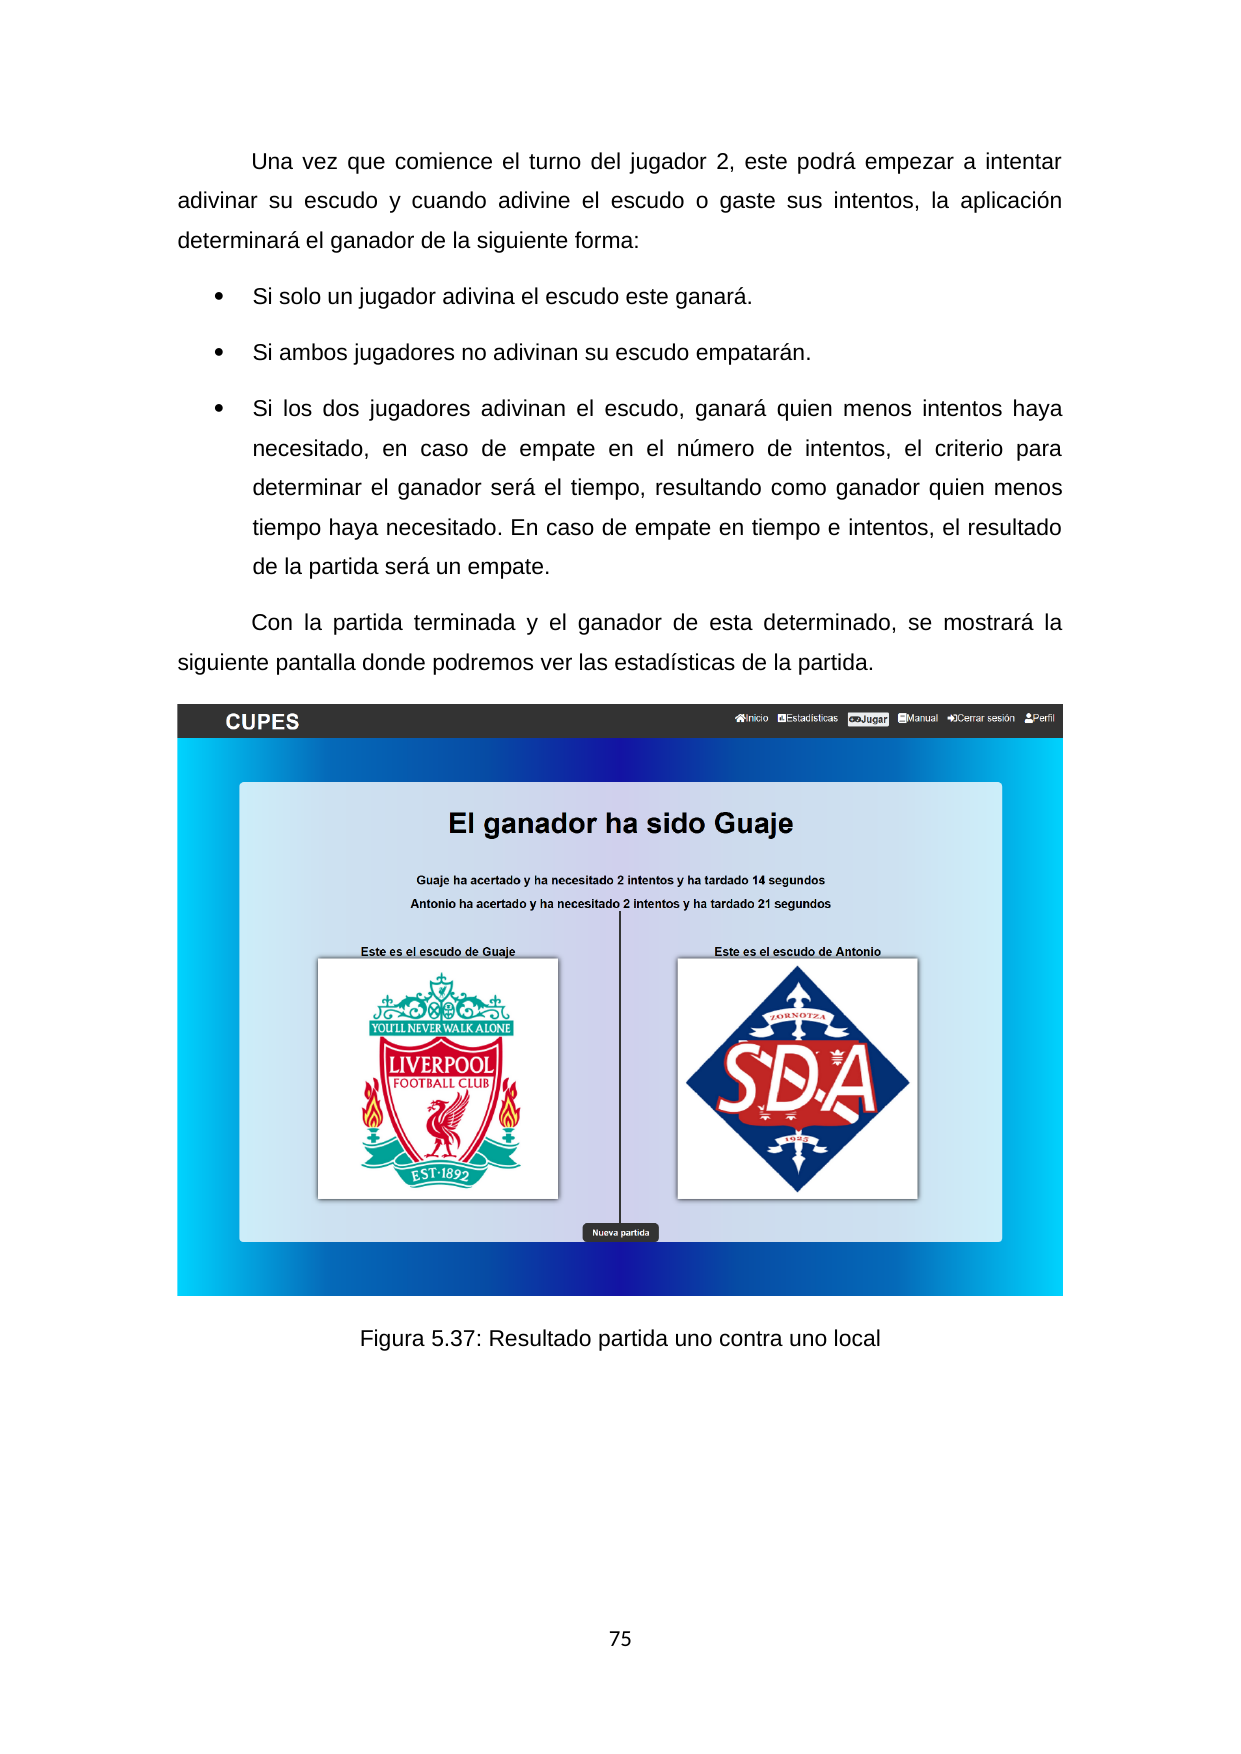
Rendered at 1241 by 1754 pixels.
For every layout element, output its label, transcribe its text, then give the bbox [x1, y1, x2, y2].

picture [177, 704, 1063, 1296]
text Una vez que comience el turno del jugador 2, este podrá empezar a intentar adivinar su escudo y cuando adivine el escudo o gaste sus intentos, la aplicación determinará el ganador de la siguiente forma: [177, 148, 1063, 253]
list Si los dos jugadores adivinan el escudo, ganará quien menos intentos haya necesitado, en caso de empate en el número de intentos, el criterio para determinar el ganador será el tiempo, resultando como ganador quien menos tiempo haya necesitado. En caso de empate en tiempo e intentos, el resultado de la partida será un empate. [215, 395, 1063, 579]
text Con la partida terminada y el ganador de esta determinado, se mostrará la siguiente pantalla donde podremos ver las estadísticas de la partida. [177, 609, 1063, 675]
list Si ambos jugadores no adivinan su escudo empatarán. [215, 339, 1063, 365]
list Si solo un jugador adivina el escudo este ganará. [215, 283, 1063, 309]
